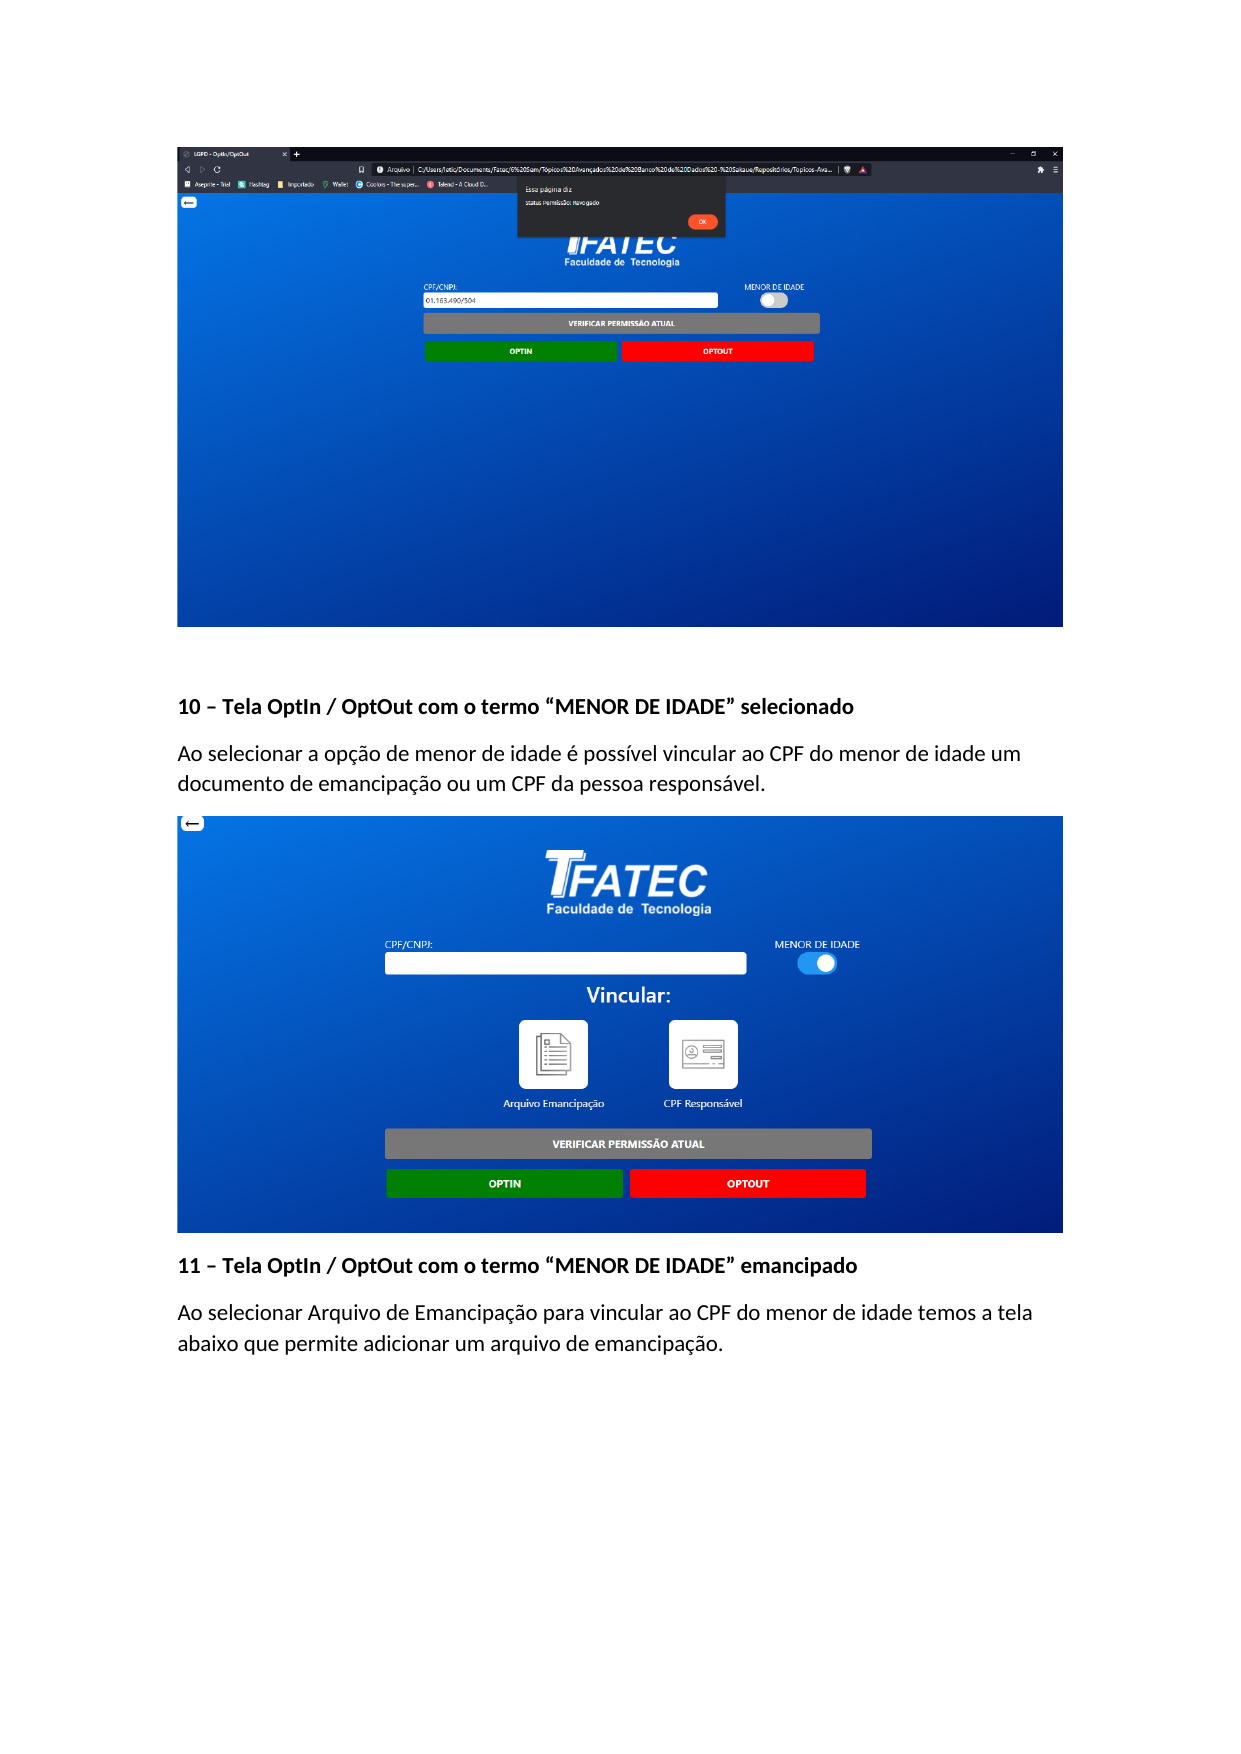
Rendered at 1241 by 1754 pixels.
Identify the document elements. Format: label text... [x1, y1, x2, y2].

text Ao selecionar a opção de menor de idade é possível vincular ao CPF do menor de idade um documento de emancipação ou um CPF da pessoa responsável. [177, 739, 1063, 797]
text Ao selecionar Arquivo de Emancipação para vincular ao CPF do menor de idade temos a tela abaixo que permite adicionar um arquivo de emancipação. [177, 1298, 1063, 1357]
picture [177, 147, 1063, 627]
text 11 – Tela OptIn / OptOut com o termo “MENOR DE IDADE” emancipado [177, 1252, 1063, 1280]
picture [177, 816, 1063, 1233]
text 10 – Tela OptIn / OptOut com o termo “MENOR DE IDADE” selecionado [177, 692, 1063, 720]
